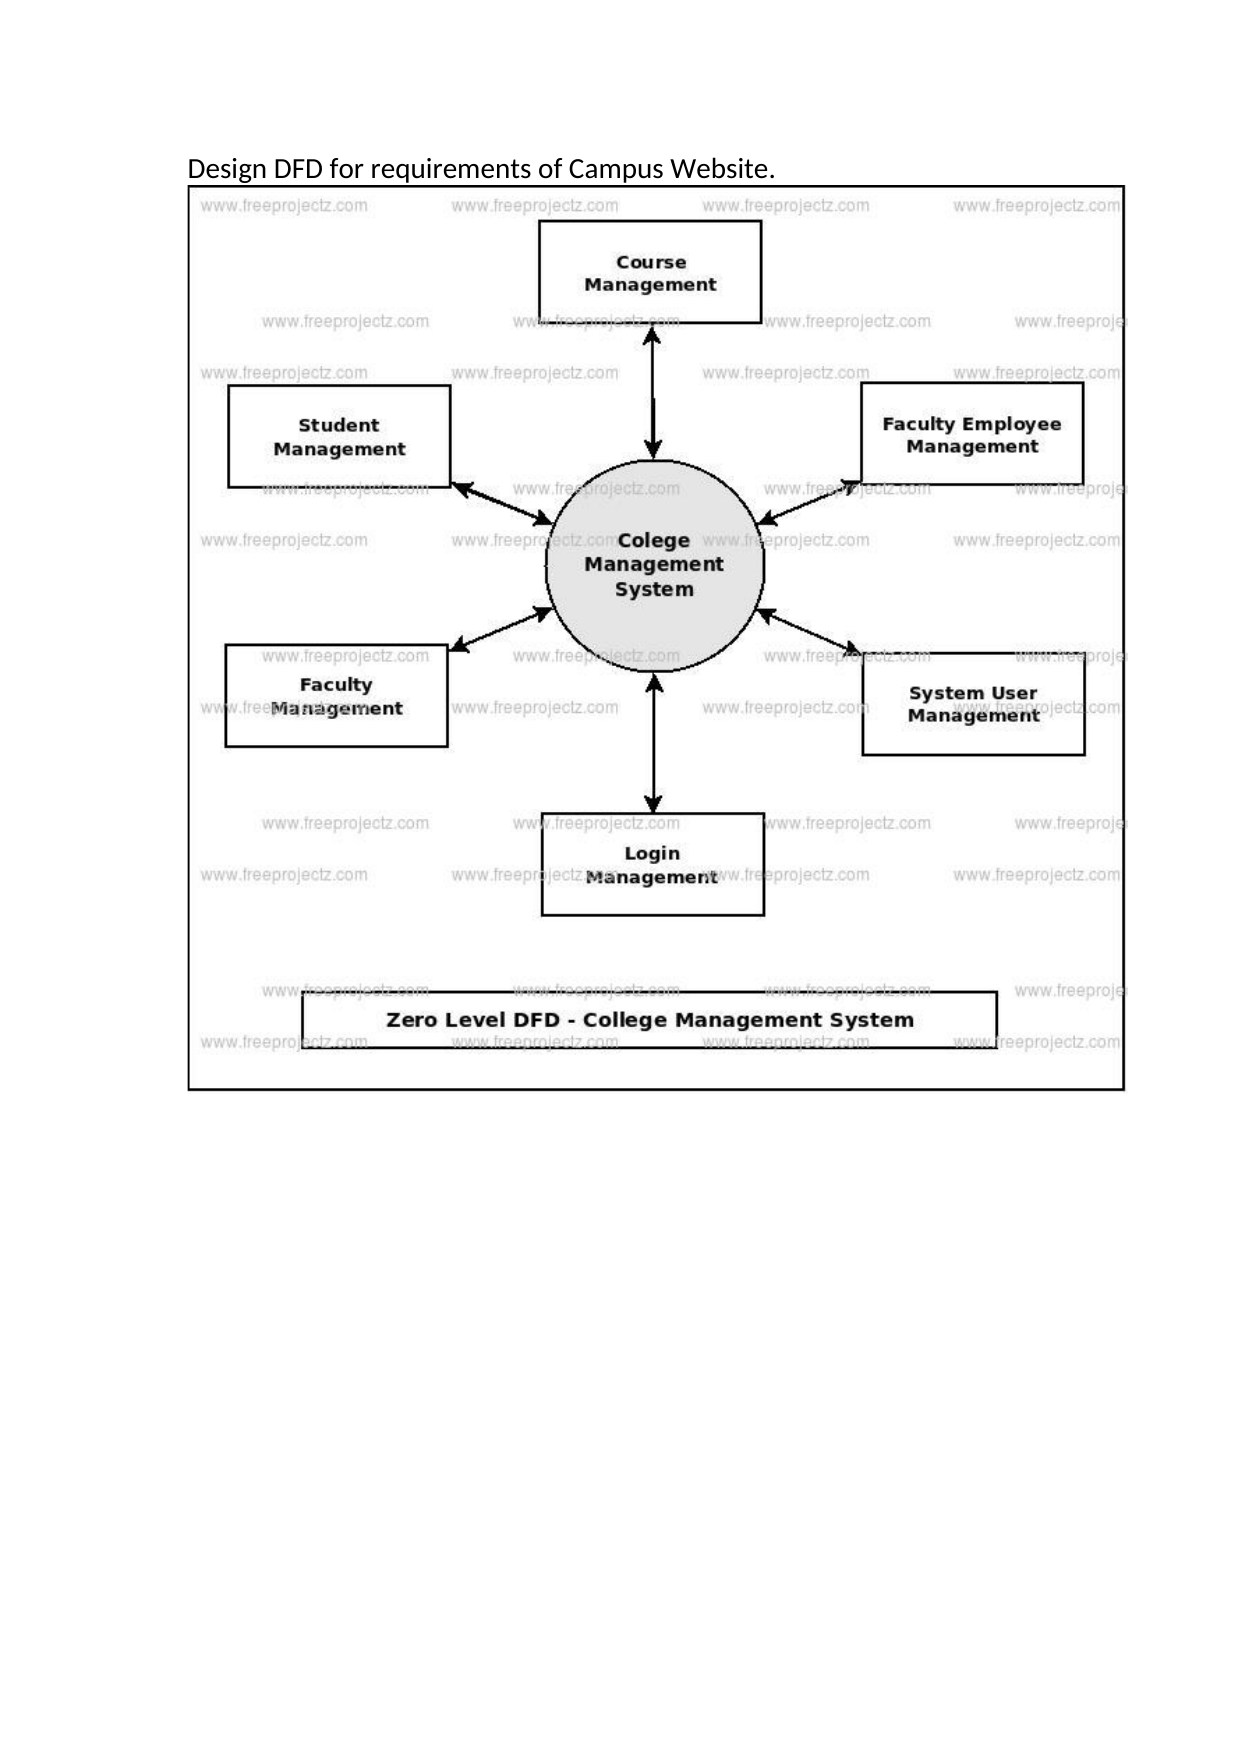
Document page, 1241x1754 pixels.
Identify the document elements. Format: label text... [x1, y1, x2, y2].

picture [187, 185, 1128, 1094]
text Design DFD for requirements of Campus Website. [187, 150, 1090, 185]
